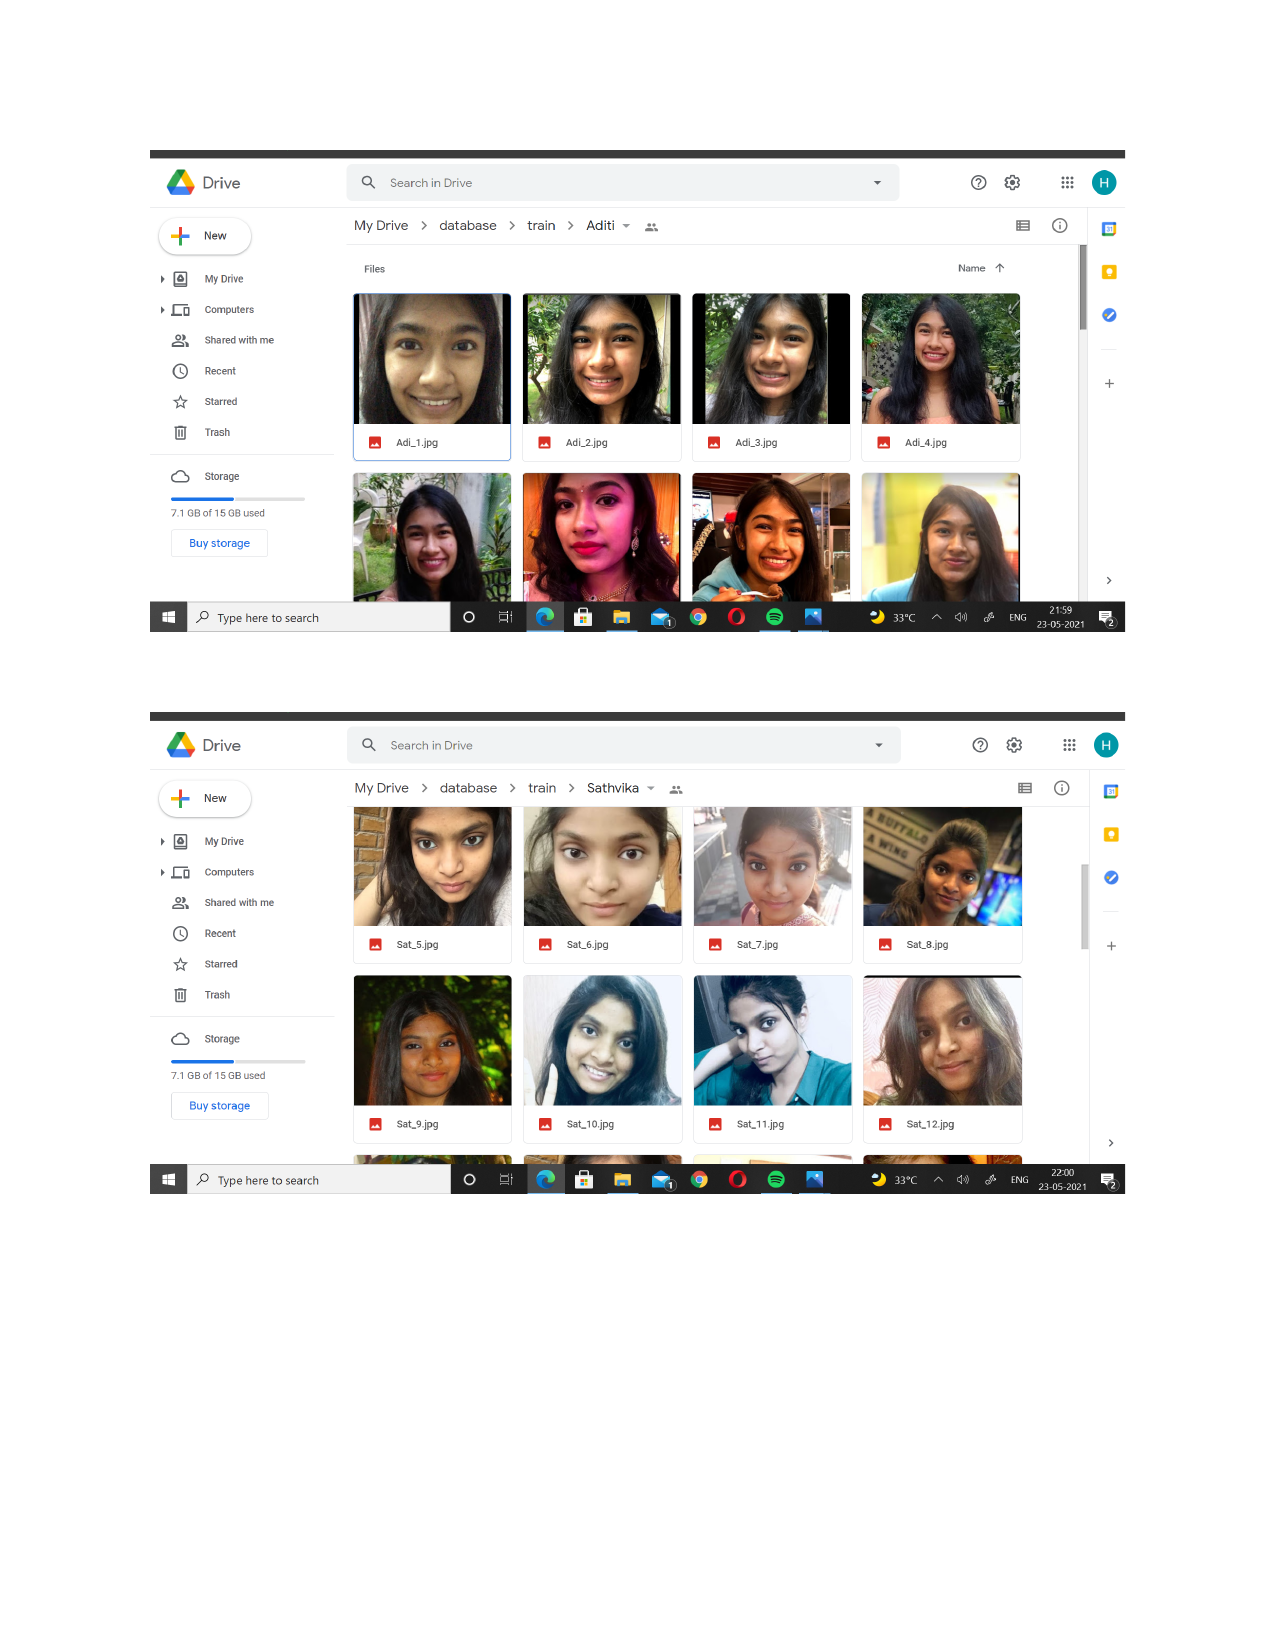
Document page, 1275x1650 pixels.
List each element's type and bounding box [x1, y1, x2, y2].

picture [150, 712, 1125, 1194]
picture [150, 150, 1125, 632]
